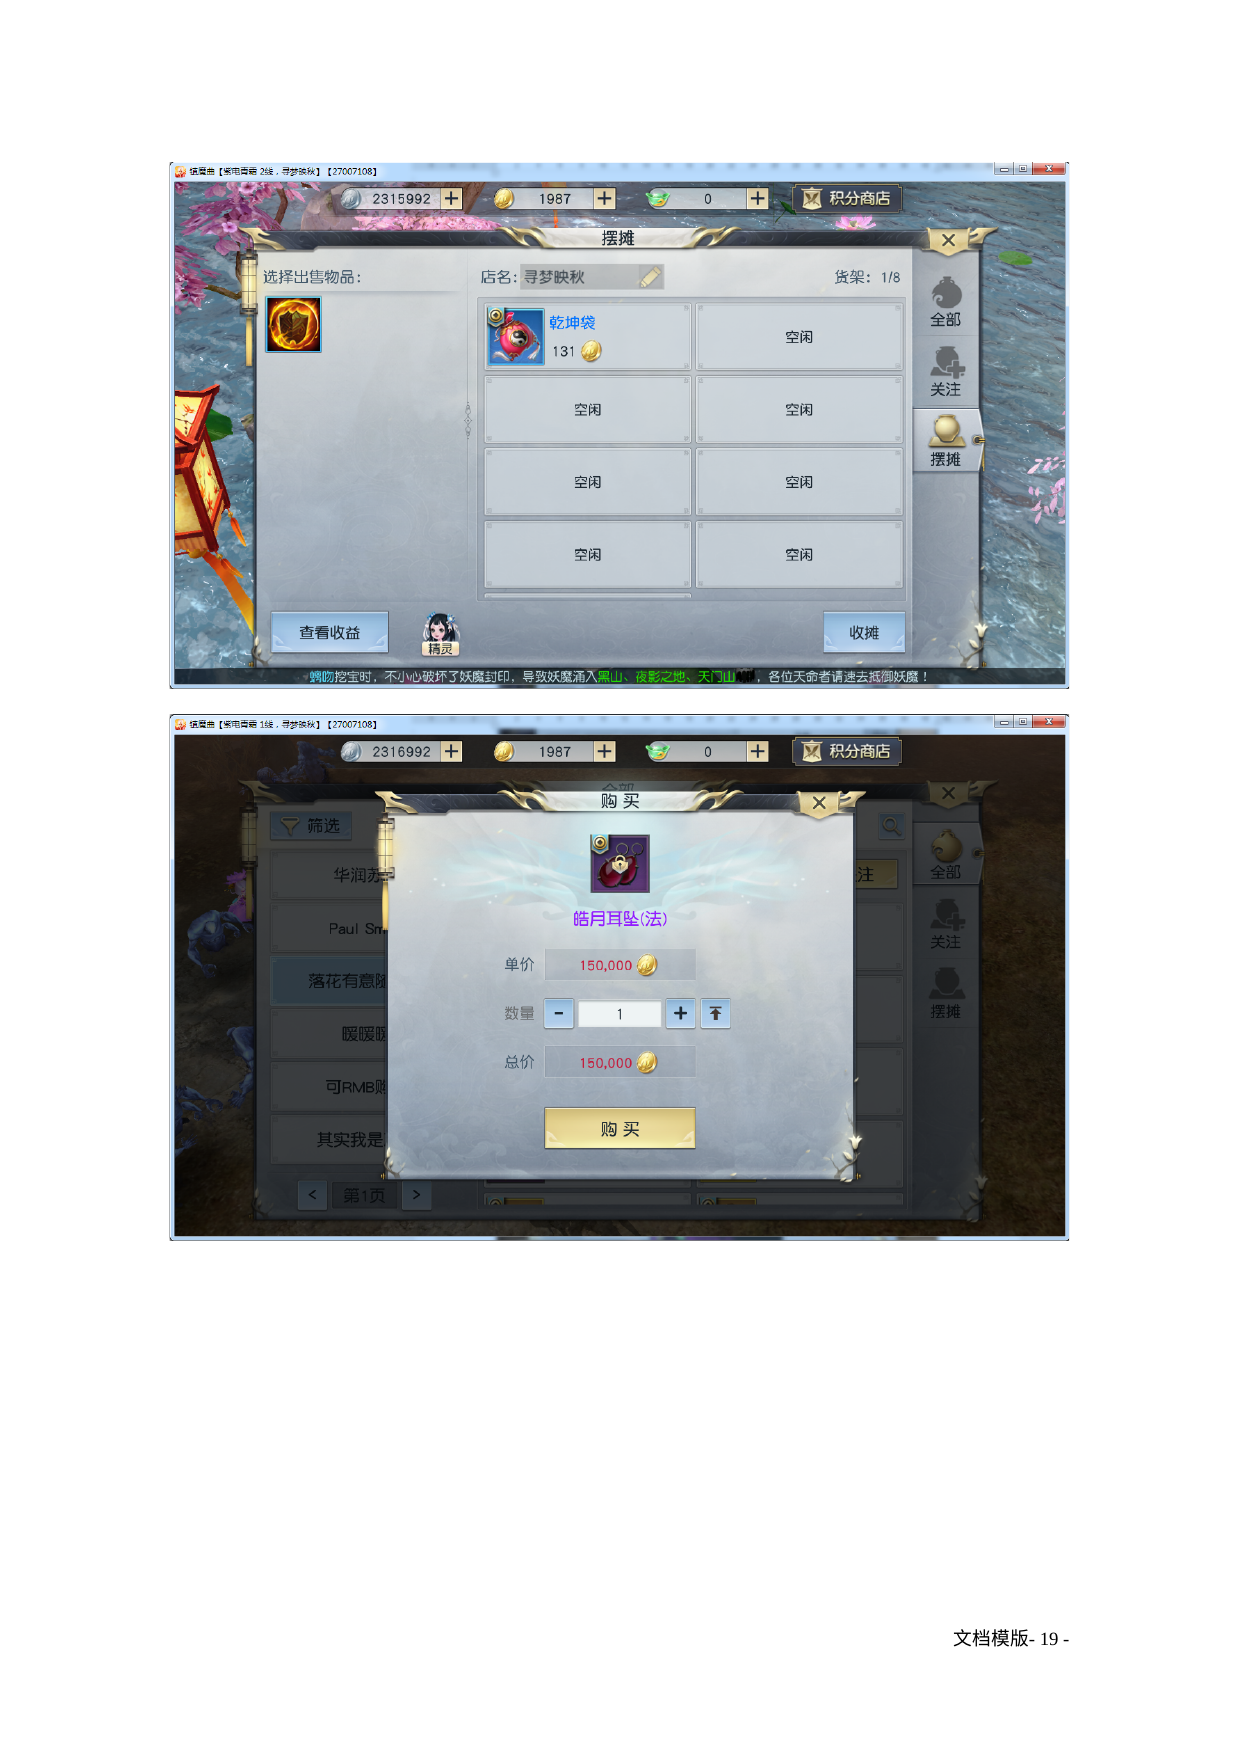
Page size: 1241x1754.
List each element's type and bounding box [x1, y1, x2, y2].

picture [169, 714, 1070, 1241]
picture [169, 162, 1070, 689]
